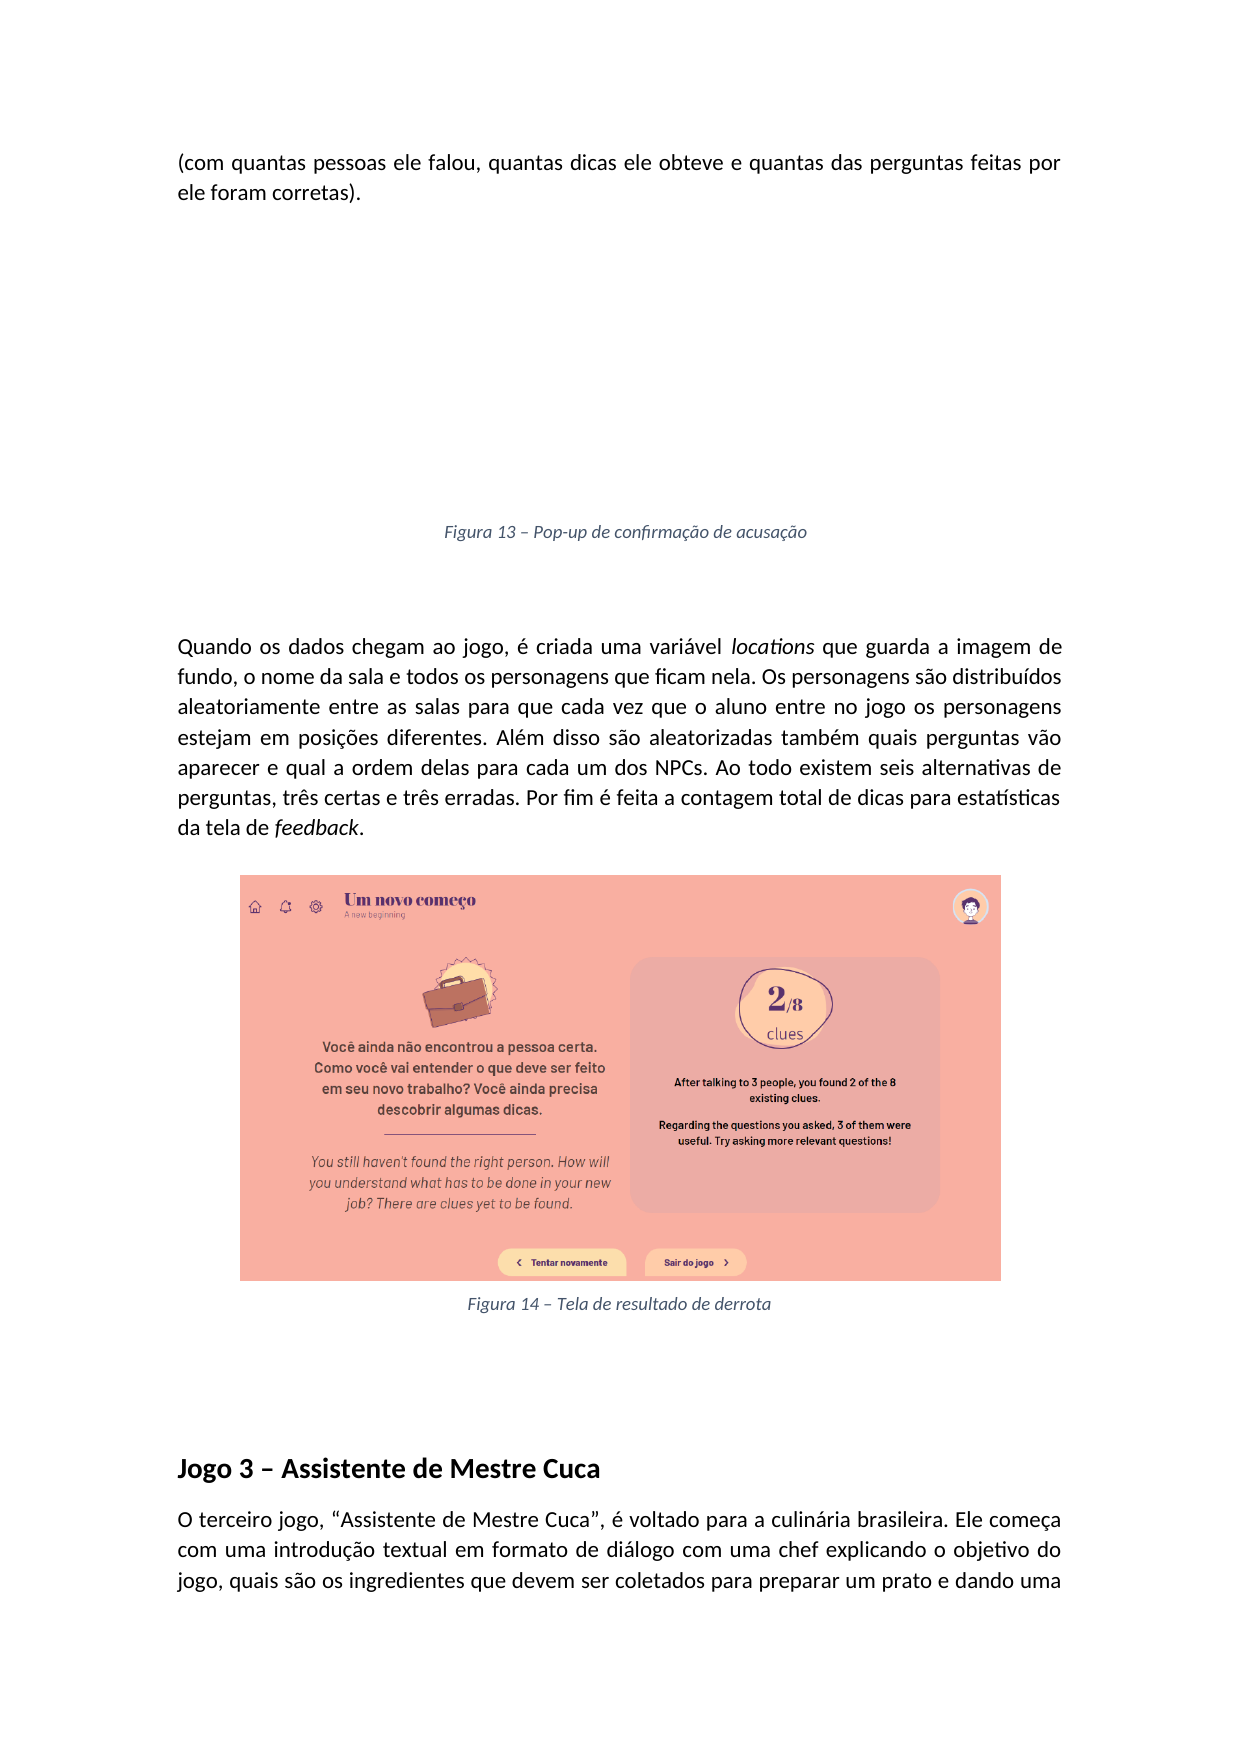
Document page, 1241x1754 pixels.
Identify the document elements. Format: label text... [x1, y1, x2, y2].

text Quando os dados chegam ao jogo, é criada uma variável locations que guarda a imagem de fundo, o nome da sala e todos os personagens que ficam nela. Os personagens são distribuídos aleatoriamente entre as salas para que cada vez que o aluno entre no jogo os personagens estejam em posições diferentes. Além disso são aleatorizadas também quais perguntas vão aparecer e qual a ordem delas para cada um dos NPCs. Ao todo existem seis alternativas de perguntas, três certas e três erradas. Por fim é feita a contagem total de dicas para estatísticas da tela de feedback. [177, 632, 1063, 841]
text Jogo 3 – Assistente de Mestre Cuca [177, 1450, 1063, 1486]
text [177, 1505, 1063, 1594]
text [177, 148, 1063, 206]
picture [240, 875, 1001, 1281]
